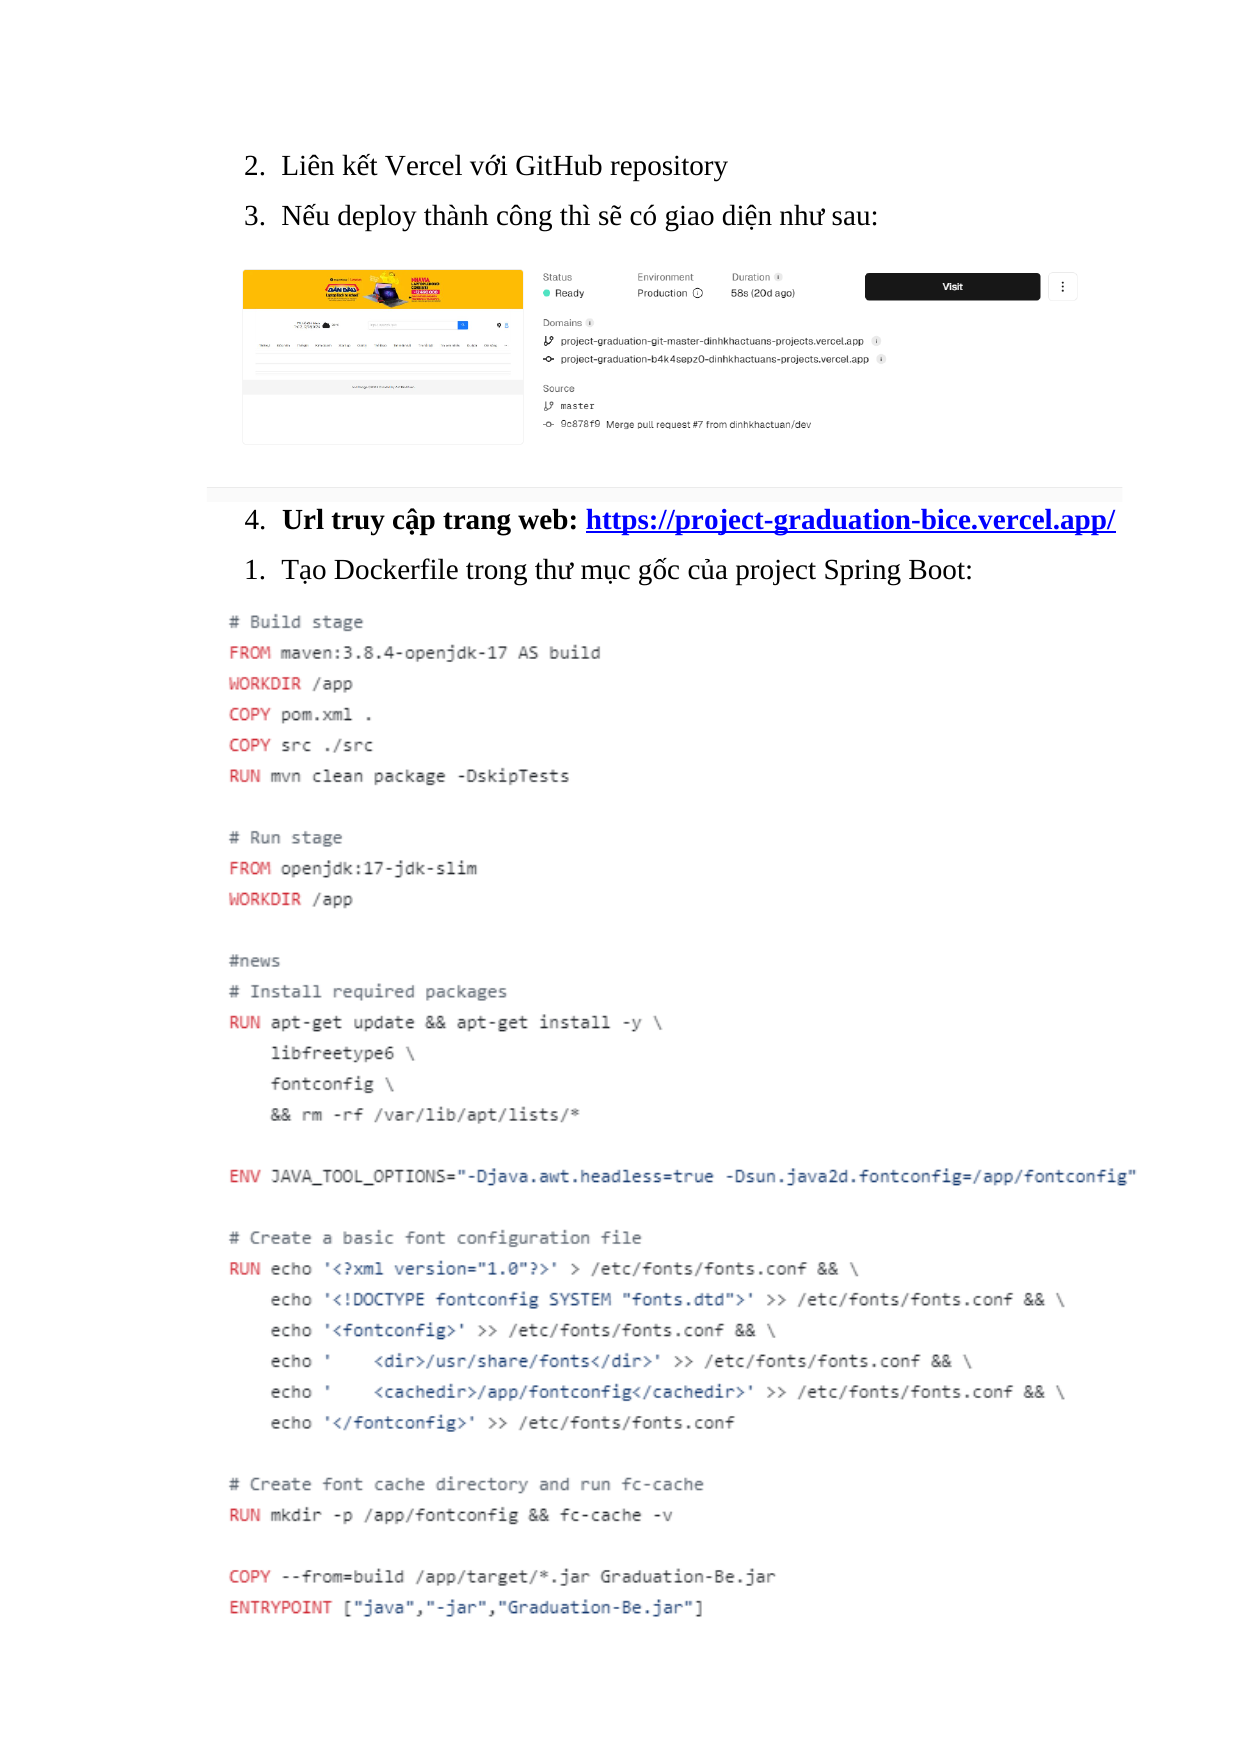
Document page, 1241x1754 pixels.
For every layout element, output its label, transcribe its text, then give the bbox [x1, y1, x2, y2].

list Liên kết Vercel với GitHub repository [244, 148, 1122, 181]
picture [206, 248, 1123, 502]
list Nếu deploy thành công thì sẽ có giao diện như sau: [244, 198, 1122, 232]
picture [206, 602, 1182, 1629]
list Tạo Dockerfile trong thư mục gốc của project Spring Boot: [244, 552, 1122, 586]
list Url truy cập trang web: https://project-graduation-bice.vercel.app/ [244, 502, 1122, 535]
